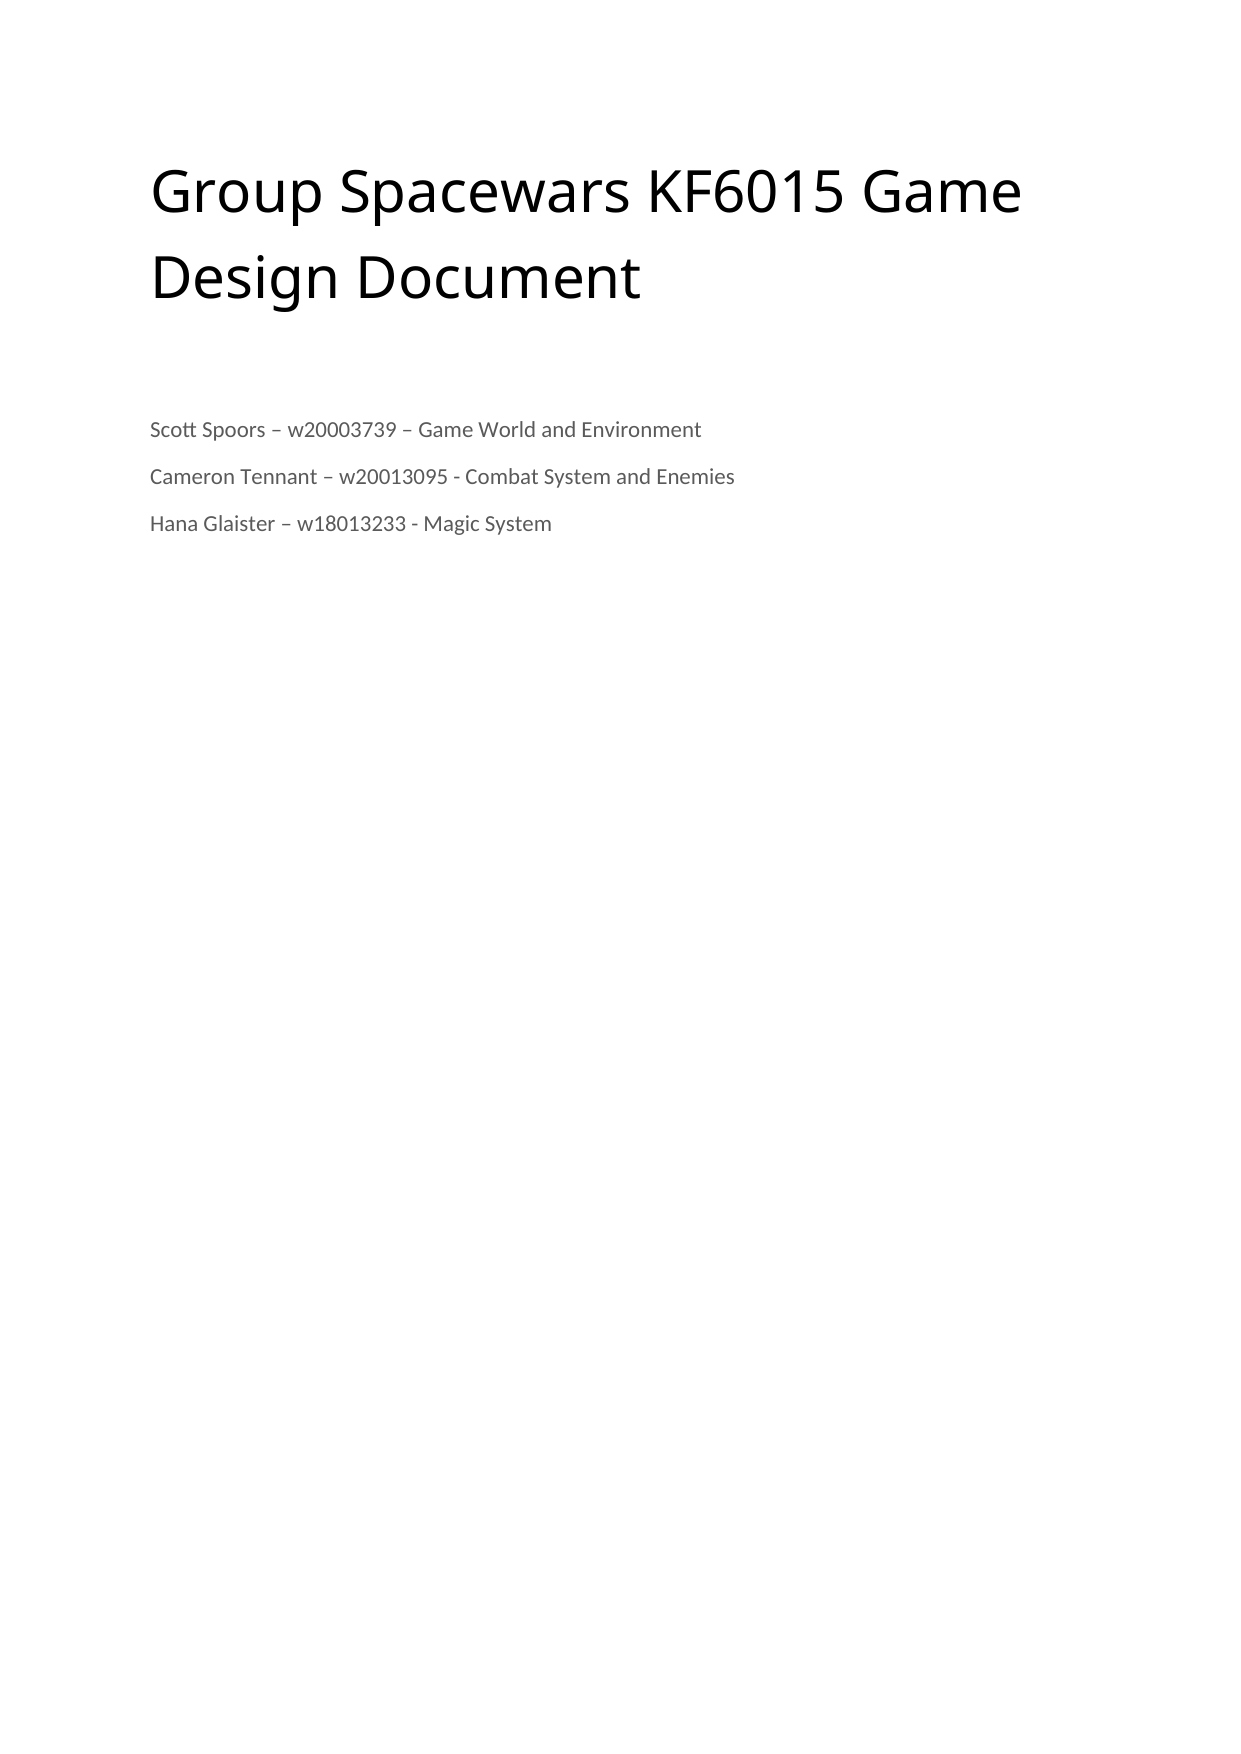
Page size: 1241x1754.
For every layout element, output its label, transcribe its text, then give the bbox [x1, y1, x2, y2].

subtitle Scott Spoors – w20003739 – Game World and Environment [150, 415, 1090, 443]
subtitle Hana Glaister – w18013233 - Magic System [150, 509, 1090, 537]
title Group Spacewars KF6015 Game Design Document [150, 150, 1090, 315]
subtitle Cameron Tennant – w20013095 - Combat System and Enemies [150, 462, 1090, 490]
